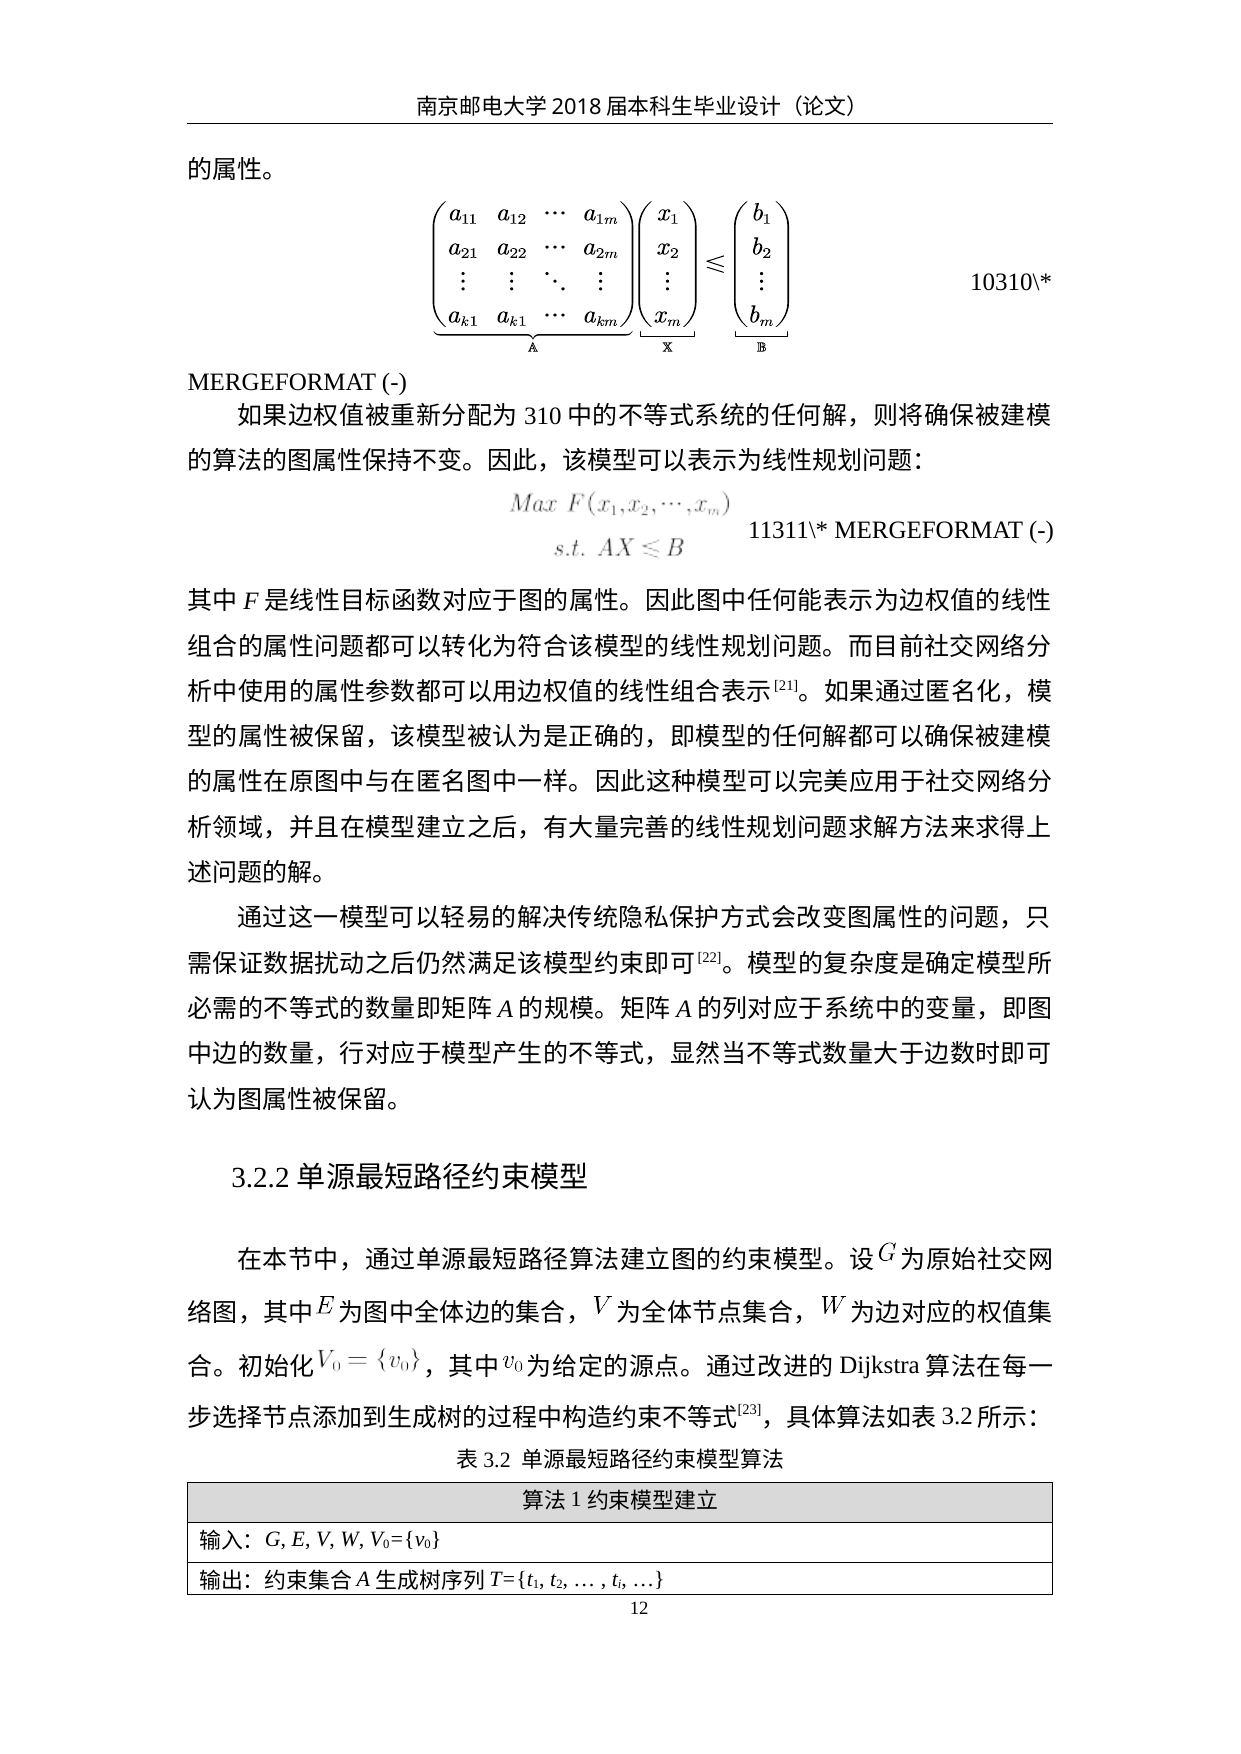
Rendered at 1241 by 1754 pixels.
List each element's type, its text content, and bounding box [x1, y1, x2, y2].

text 其中F是线性目标函数对应于图的属性。因此图中任何能表示为边权值的线性组合的属性问题都可以转化为符合该模型的线性规划问题。而目前社交网络分析中使用的属性参数都可以用边权值的线性组合表示[21]。如果通过匿名化，模型的属性被保留，该模型被认为是正确的，即模型的任何解都可以确保被建模的属性在原图中与在匿名图中一样。因此这种模型可以完美应用于社交网络分析领域，并且在模型建立之后，有大量完善的线性规划问题求解方法来求得上述问题的解。 [187, 581, 1053, 889]
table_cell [188, 1563, 1052, 1594]
text 如果边权值被重新分配为中的不等式系统的任何解，则将确保被建模的算法的图属性保持不变。因此，该模型可以表示为线性规划问题： [187, 395, 1053, 477]
subtitle 3.2.2 单源最短路径约束模型 [187, 1153, 1053, 1196]
table_header 算法1 约束模型建立 [188, 1483, 1052, 1522]
text 在本节中，通过单源最短路径算法建立图的约束模型。设为原始社交网络图，其中为图中全体边的集合，为全体节点集合，为边对应的权值集合。初始化，其中为给定的源点。通过改进的Dijkstra算法在每一步选择节点添加到生成树的过程中构造约束不等式[23]，具体算法如表3.2所示： [187, 1236, 1053, 1433]
text 通过这一模型可以轻易的解决传统隐私保护方式会改变图属性的问题，只需保证数据扰动之后仍然满足该模型约束即可[22]。模型的复杂度是确定模型所必需的不等式的数量即矩阵A的规模。矩阵A的列对应于系统中的变量，即图中边的数量，行对应于模型产生的不等式，显然当不等式数量大于边数时即可认为图属性被保留。 [187, 898, 1053, 1115]
text 表 3.2 单源最短路径约束模型算法 [187, 1442, 1053, 1474]
table_cell 输入：G, E, V, W, V0={v0} [188, 1523, 1052, 1562]
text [187, 150, 1053, 186]
